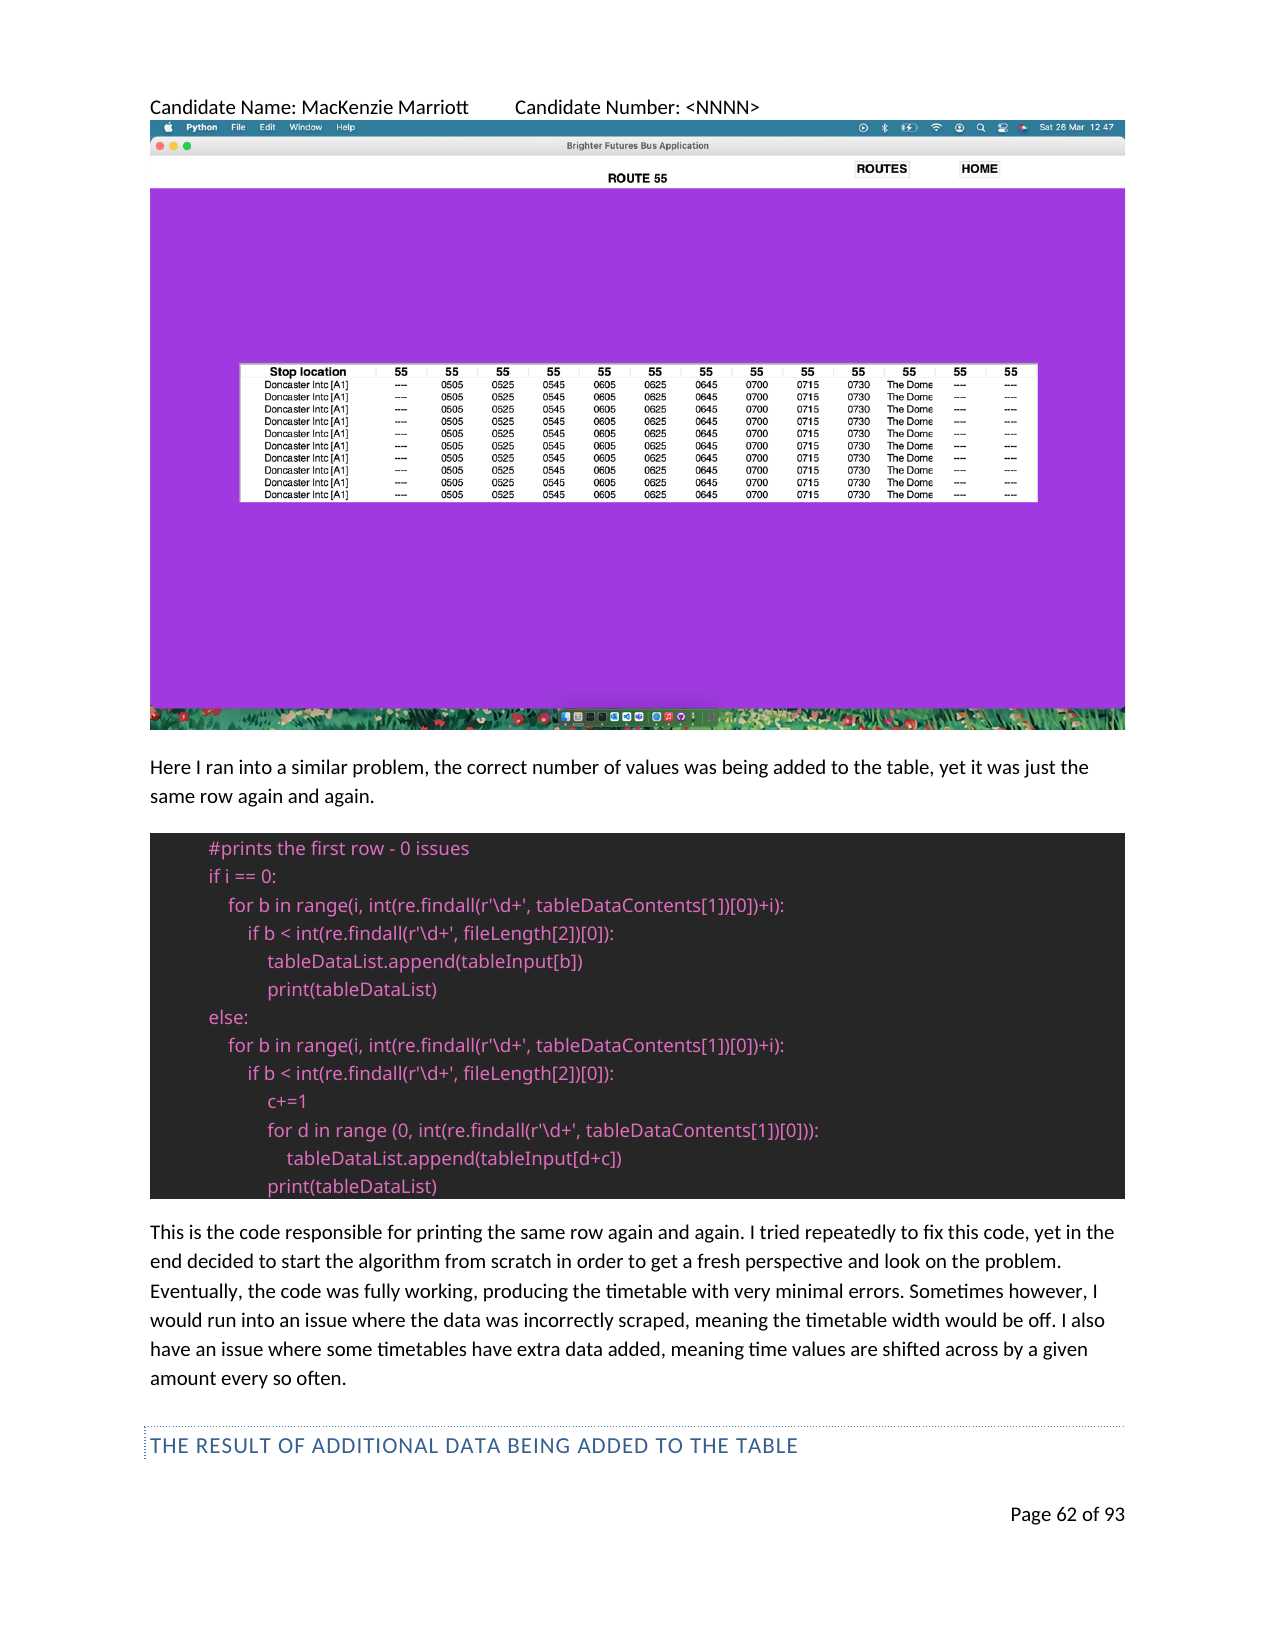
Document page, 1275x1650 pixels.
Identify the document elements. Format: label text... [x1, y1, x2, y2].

text if b < int(re.findall(r'\d+', fileLength[2])[0]): [150, 1058, 1125, 1086]
text for b in range(i, int(re.findall(r'\d+', tableDataContents[1])[0])+i): [150, 1030, 1125, 1058]
text This is the code responsible for printing the same row again and again. I tried repeatedly to fix this code, yet in the end decided to start the algorithm from scratch in order to get a fresh perspective and look on the problem. Eventually, the code was fully working, producing the timetable with very minimal errors. Sometimes however, I would run into an issue where the data was incorrectly scraped, meaning the timetable width would be off. I also have an issue where some timetables have extra data added, meaning time values are shifted across by a given amount every so often. [150, 1219, 1125, 1391]
text tableDataList.append(tableInput[d+c]) [150, 1142, 1125, 1171]
text Here I ran into a similar problem, the correct number of values was being added to the table, yet it was just the same row again and again. [150, 754, 1125, 808]
text for b in range(i, int(re.findall(r'\d+', tableDataContents[1])[0])+i): [150, 889, 1125, 917]
text else: [150, 1002, 1125, 1030]
text if b < int(re.findall(r'\d+', fileLength[2])[0]): [150, 917, 1125, 946]
text tableDataList.append(tableInput[b]) [150, 946, 1125, 974]
text if i == 0: [150, 861, 1125, 889]
text print(tableDataList) [150, 974, 1125, 1002]
text print(tableDataList) [150, 1171, 1125, 1199]
picture [150, 120, 1125, 730]
text #prints the first row - 0 issues [150, 833, 1125, 861]
text c+=1 [150, 1086, 1125, 1114]
subtitle the result of additional data being added to the table [144, 1426, 1125, 1459]
text for d in range (0, int(re.findall(r'\d+', tableDataContents[1])[0])): [150, 1114, 1125, 1142]
